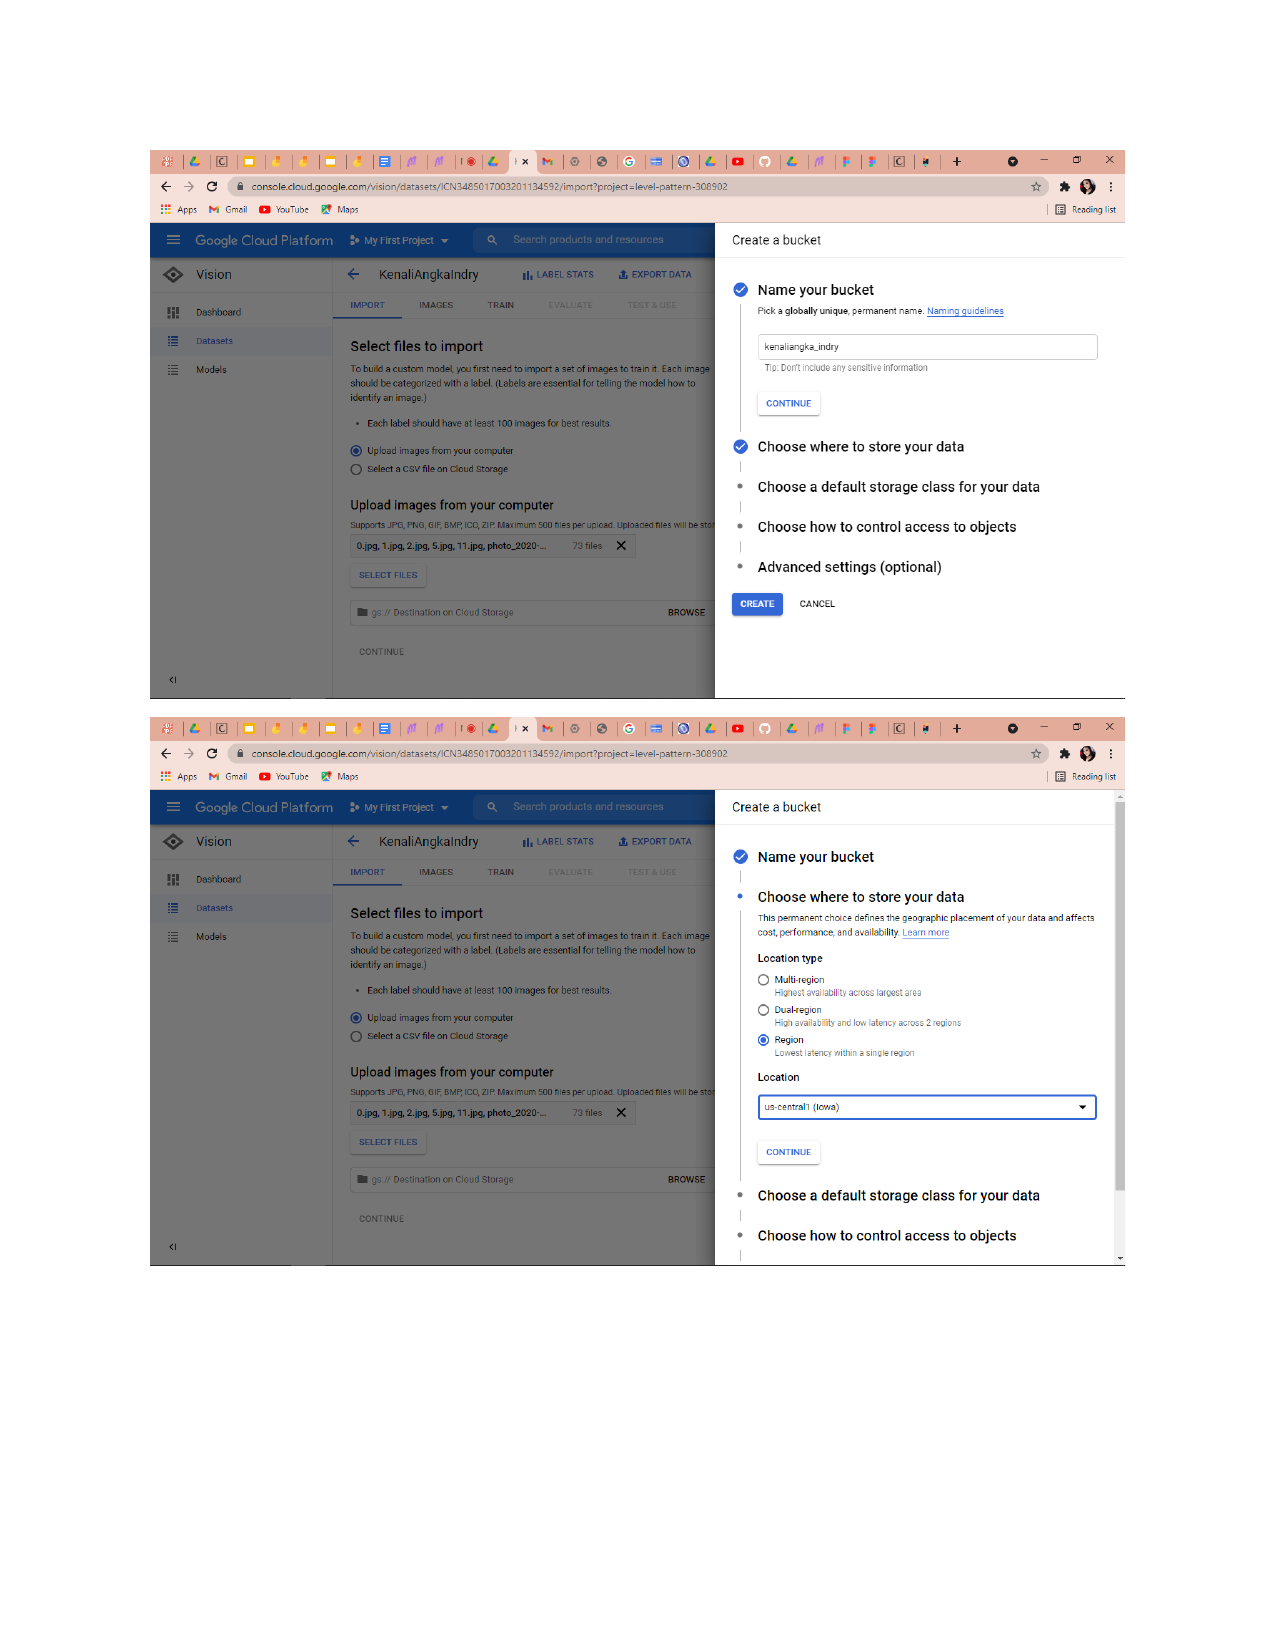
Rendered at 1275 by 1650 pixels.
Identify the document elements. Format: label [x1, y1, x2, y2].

picture [150, 150, 1125, 699]
picture [150, 717, 1125, 1266]
